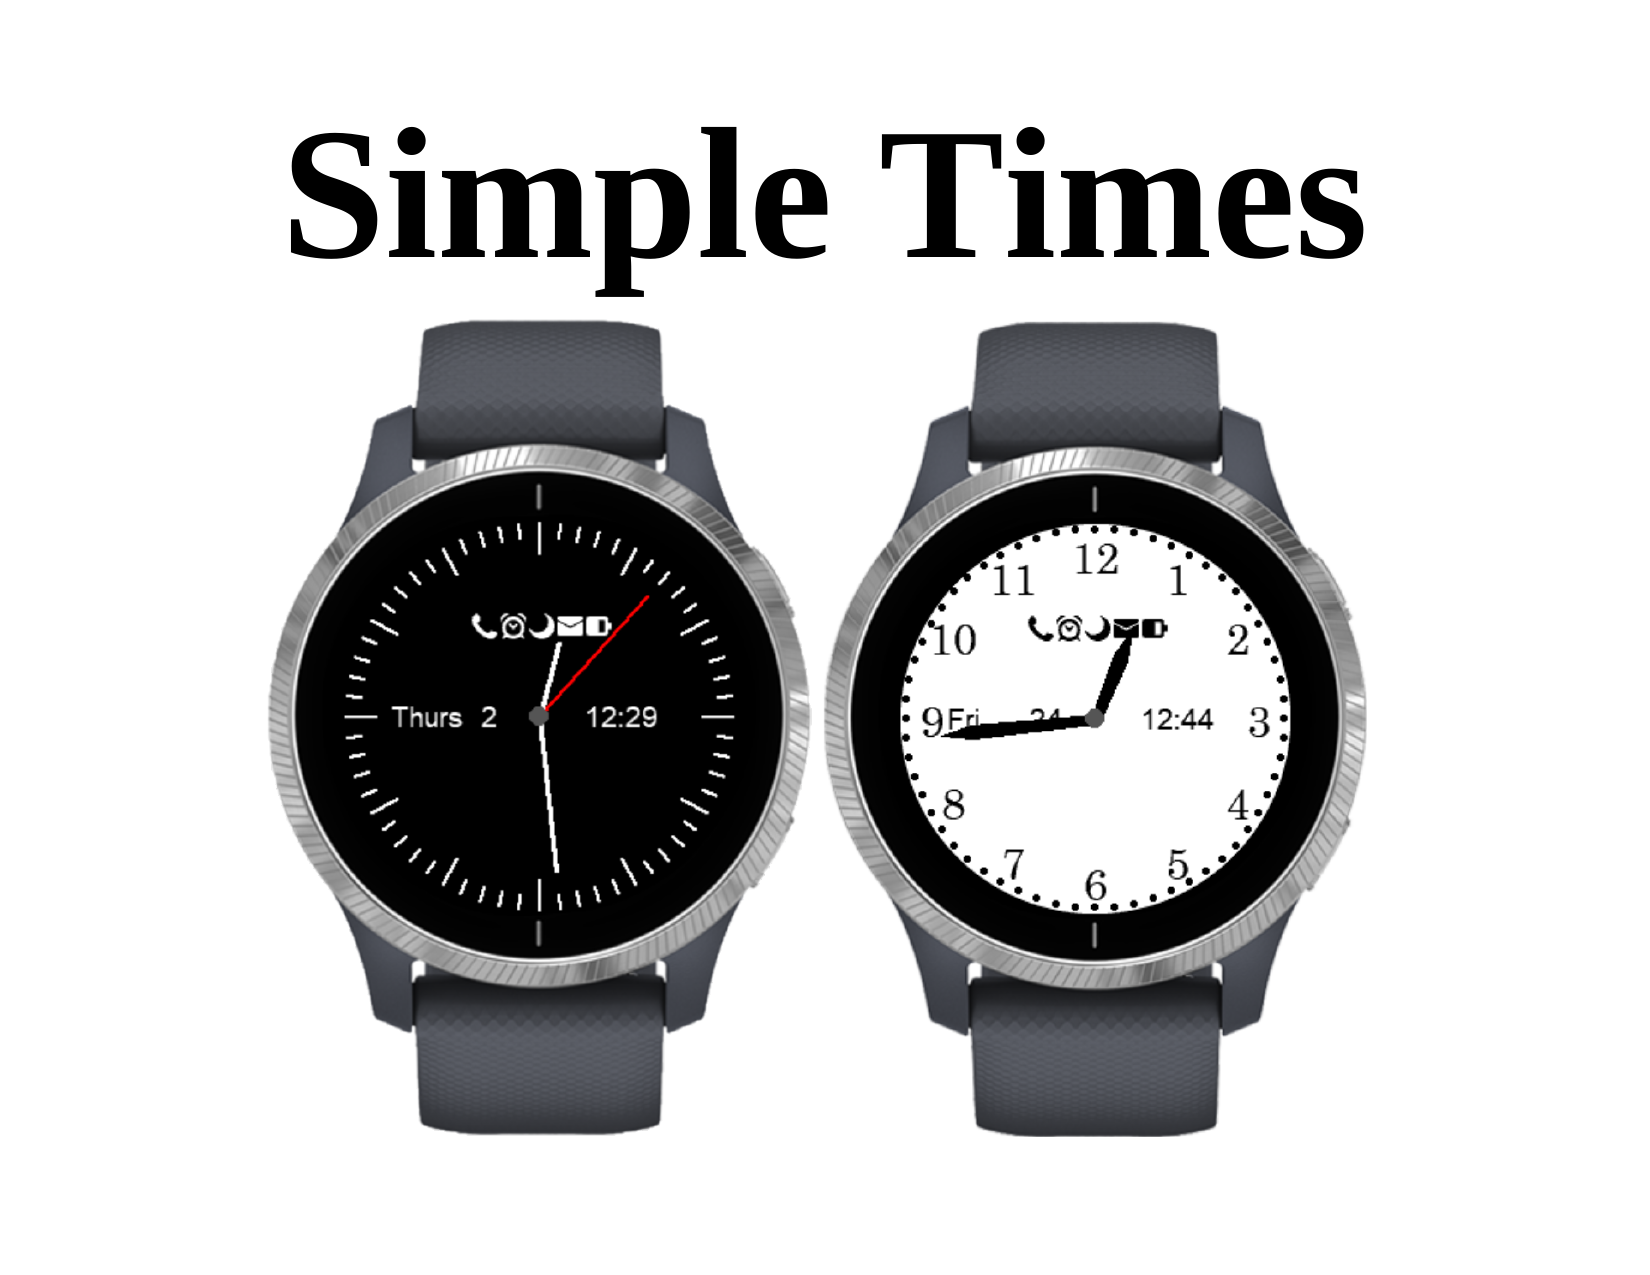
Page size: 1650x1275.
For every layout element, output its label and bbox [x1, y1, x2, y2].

picture [266, 318, 812, 1136]
picture [815, 320, 1384, 1141]
